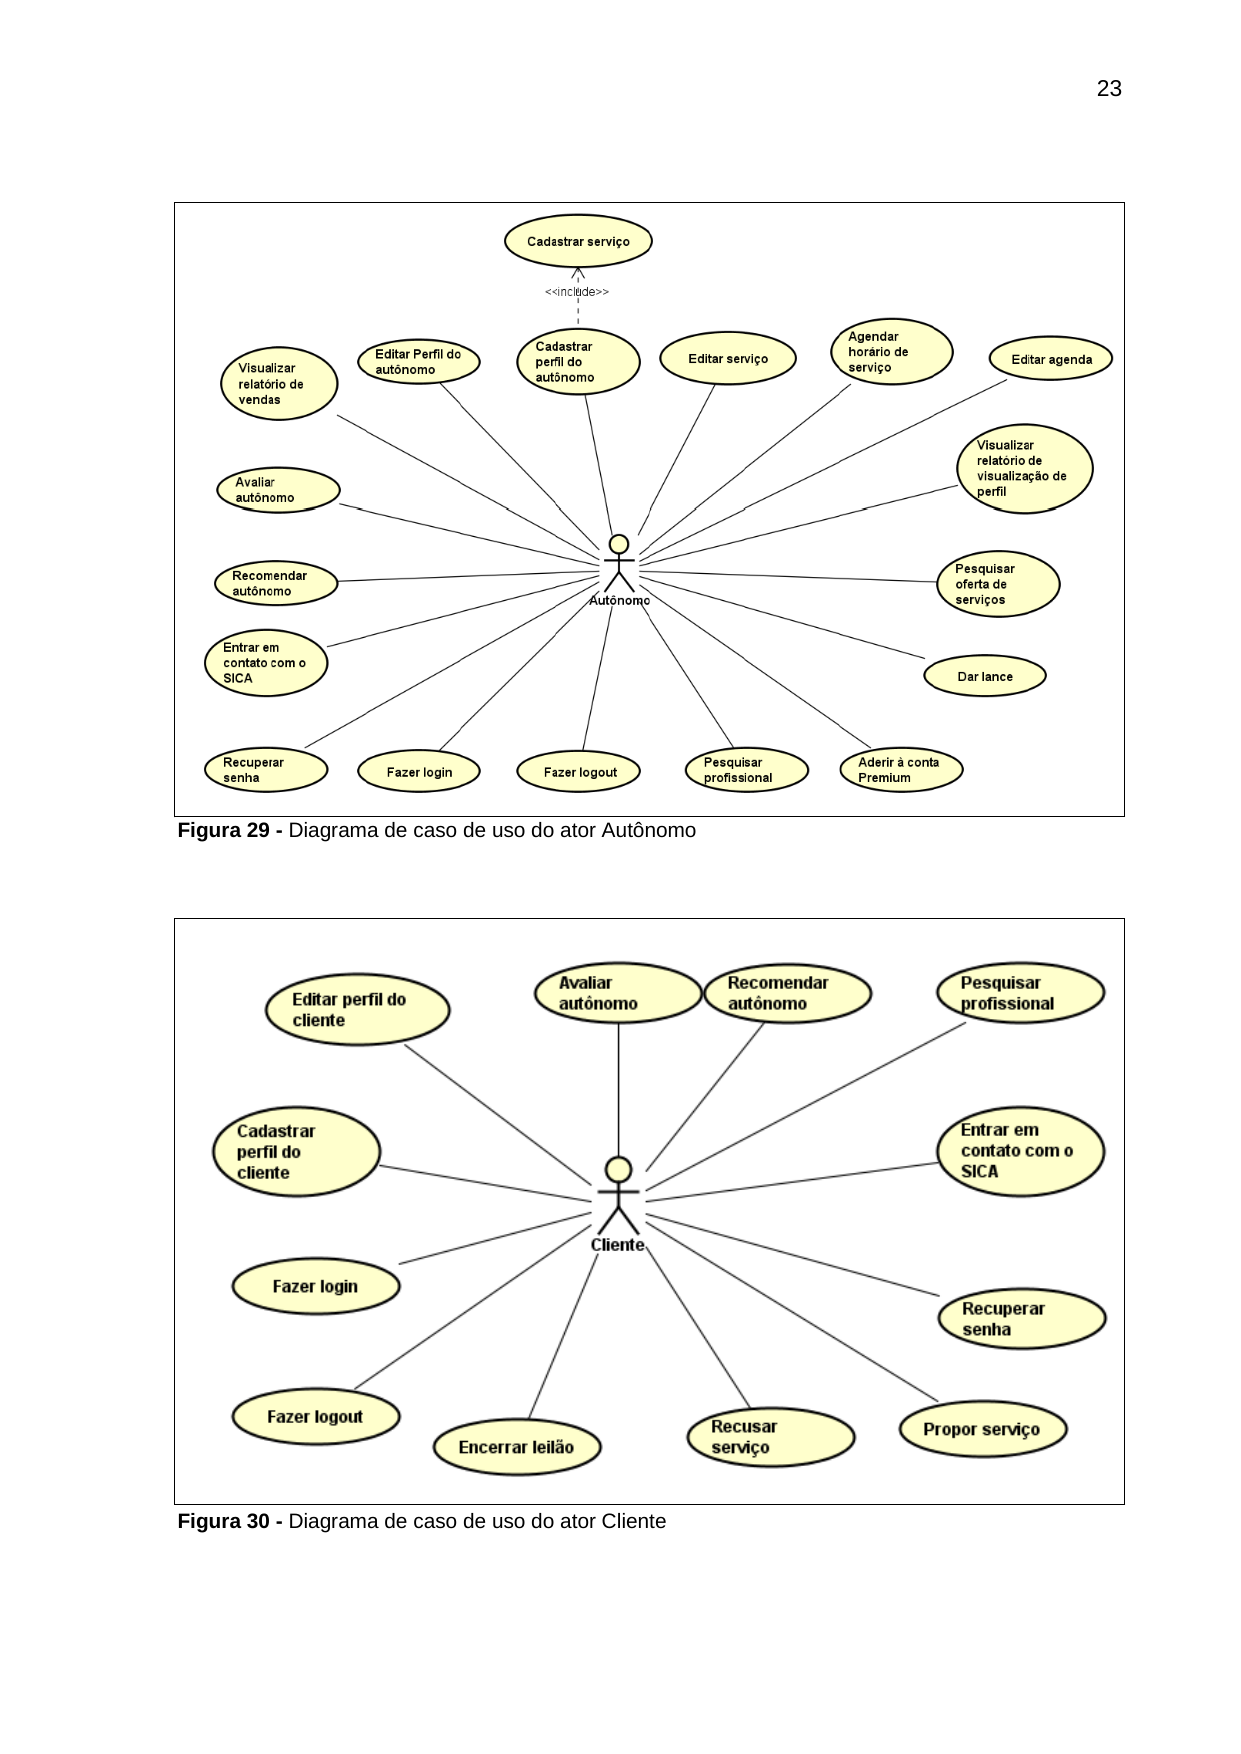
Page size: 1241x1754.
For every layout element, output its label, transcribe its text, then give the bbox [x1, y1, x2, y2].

text Figura 29 - Diagrama de caso de uso do ator Autônomo [177, 817, 1122, 841]
picture [177, 205, 1123, 815]
text Figura 30 - Diagrama de caso de uso do ator Cliente [177, 1509, 1122, 1533]
picture [177, 921, 1123, 1502]
